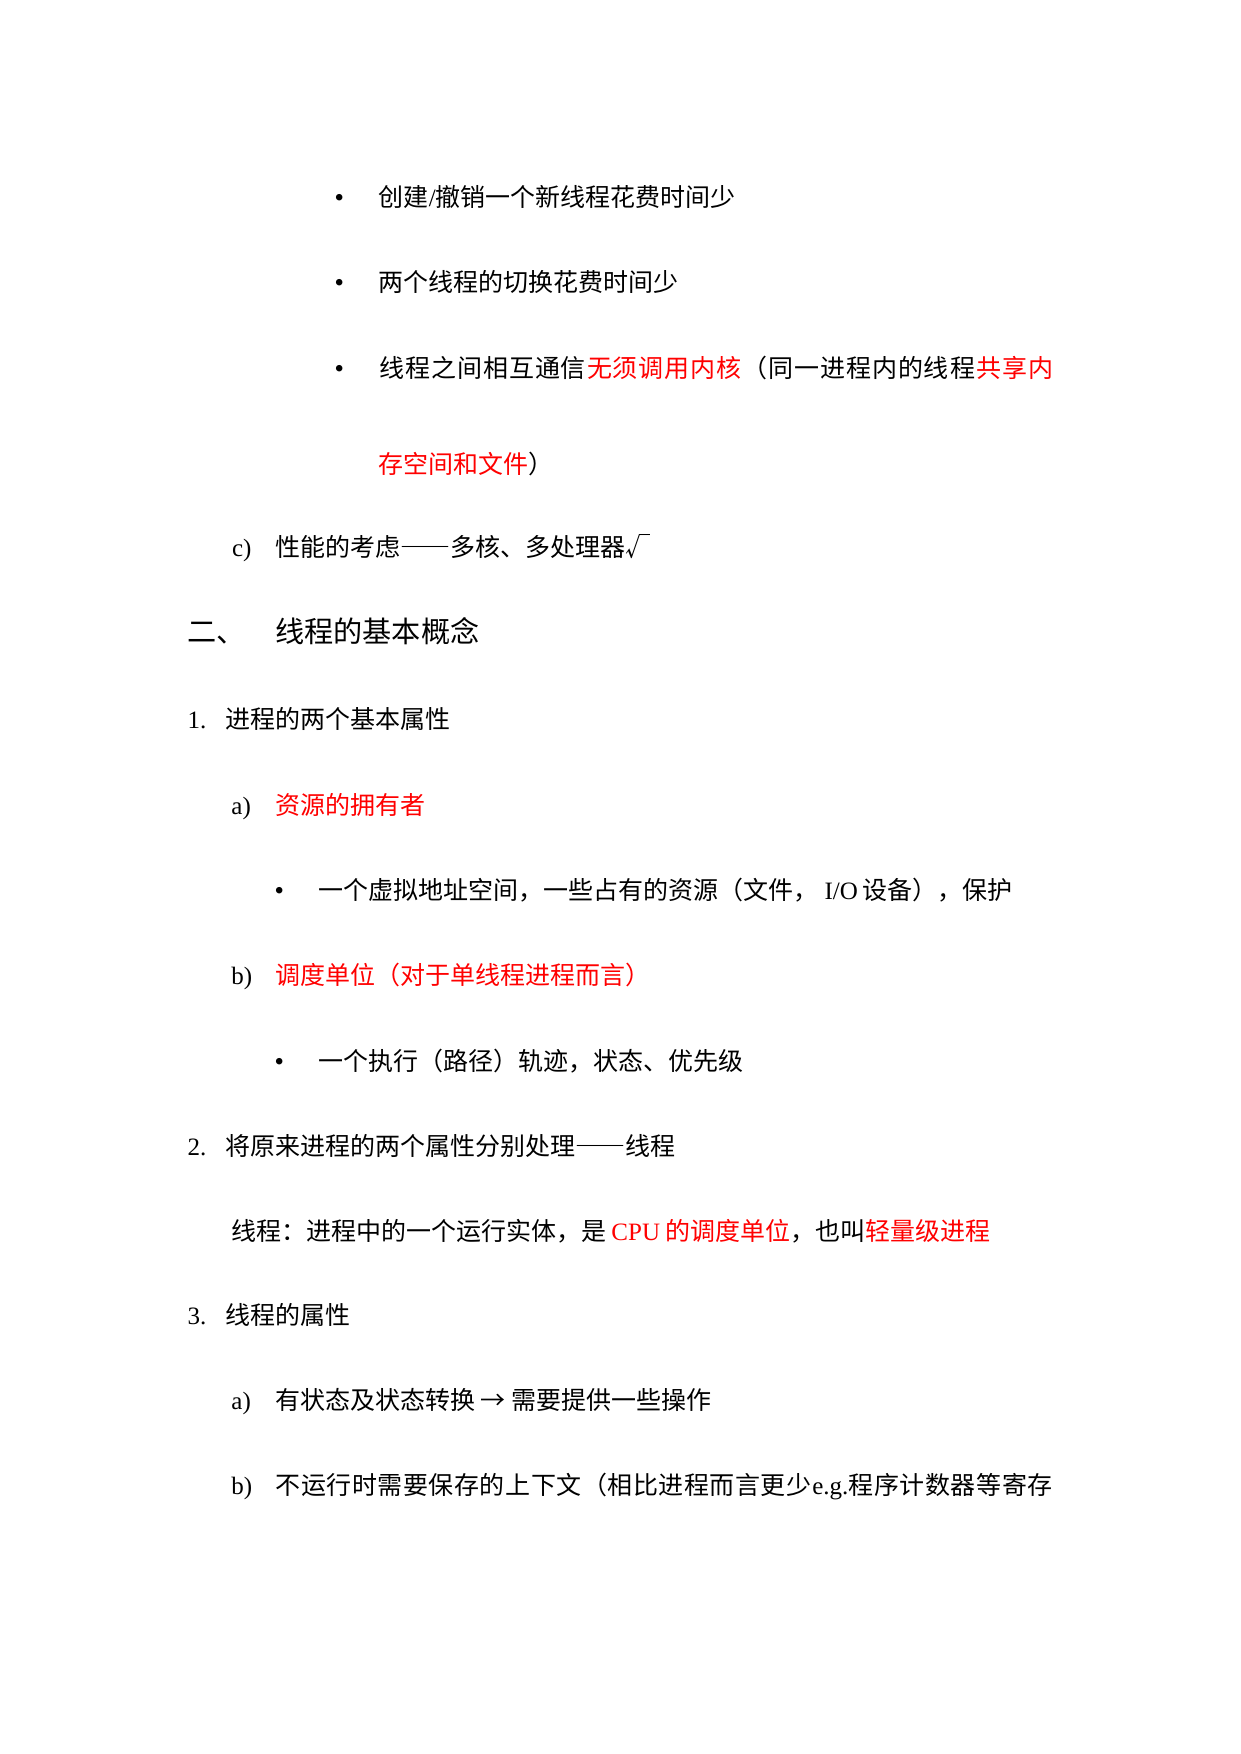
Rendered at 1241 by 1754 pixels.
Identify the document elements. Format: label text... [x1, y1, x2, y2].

subtitle ﻿将原来进程的两个属性分别处理——线程 [187, 1111, 1053, 1176]
list ﻿创建/撤销一个新线程花费时间少 [335, 162, 1053, 227]
list ﻿一个执行（路径）轨迹，状态、优先级 [275, 1026, 1053, 1091]
text ﻿调度单位（对于单线程进程而言） [231, 940, 1053, 1005]
text ﻿有状态及状态转换 → 需要提供一些操作 [231, 1364, 1053, 1429]
list ﻿线程之间相互通信无须调用内核（同一进程内的线程共享内存空间和文件） [335, 333, 1053, 495]
list 线程：进程中的一个运行实体，是CPU的调度单位，也叫﻿轻量级进程 [231, 1196, 1053, 1261]
list 性能的考虑——多核、多处理器√ [232, 513, 1053, 578]
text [231, 1450, 1053, 1515]
list ﻿两个线程的切换花费时间少 [335, 247, 1053, 312]
subtitle ﻿线程的基本概念 [187, 596, 1053, 661]
subtitle ﻿一个虚拟地址空间，一些占有的资源（文件， I/O设备），保护 [275, 855, 1053, 920]
subtitle ﻿进程的两个基本属性 [187, 684, 1053, 749]
subtitle 线程的属性 [187, 1281, 1053, 1346]
text ﻿资源的拥有者 [231, 769, 1053, 834]
